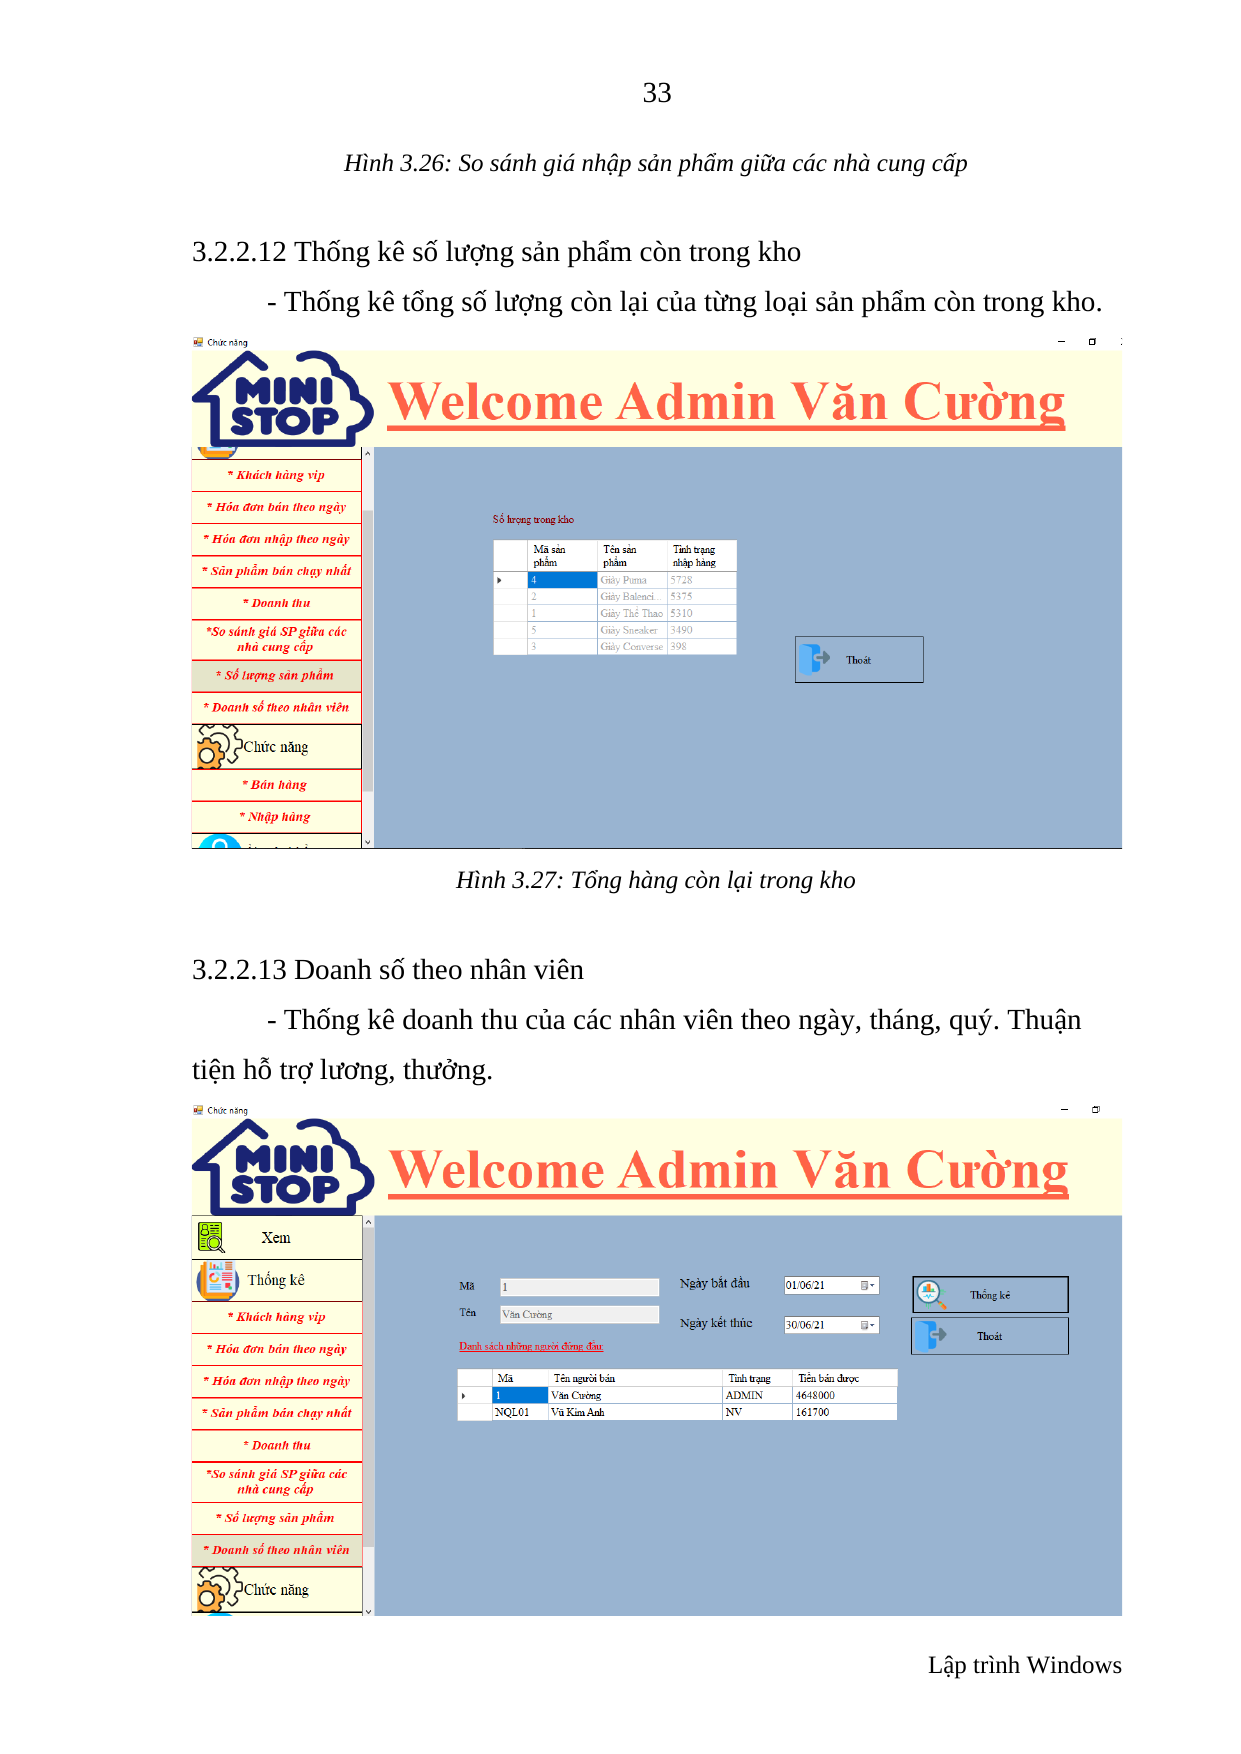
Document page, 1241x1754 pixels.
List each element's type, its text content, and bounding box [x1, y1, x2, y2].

picture [191, 334, 1123, 849]
text 3.2.2.13 Doanh số theo nhân viên [192, 952, 1122, 985]
text Hình 3.26: So sánh giá nhập sản phẩm giữa các nhà cung cấp [192, 148, 1122, 176]
text - Thống kê tổng số lượng còn lại của từng loại sản phẩm còn trong kho. [192, 284, 1122, 318]
text Hình 3.27: Tổng hàng còn lại trong kho [192, 866, 1122, 894]
text - Thống kê doanh thu của các nhân viên theo ngày, tháng, quý. Thuận tiện hỗ trợ lương, thưởng. [192, 1002, 1122, 1086]
picture [191, 1102, 1123, 1616]
picture [213, 839, 225, 849]
text 3.2.2.12 Thống kê số lượng sản phẩm còn trong kho [192, 234, 1122, 267]
